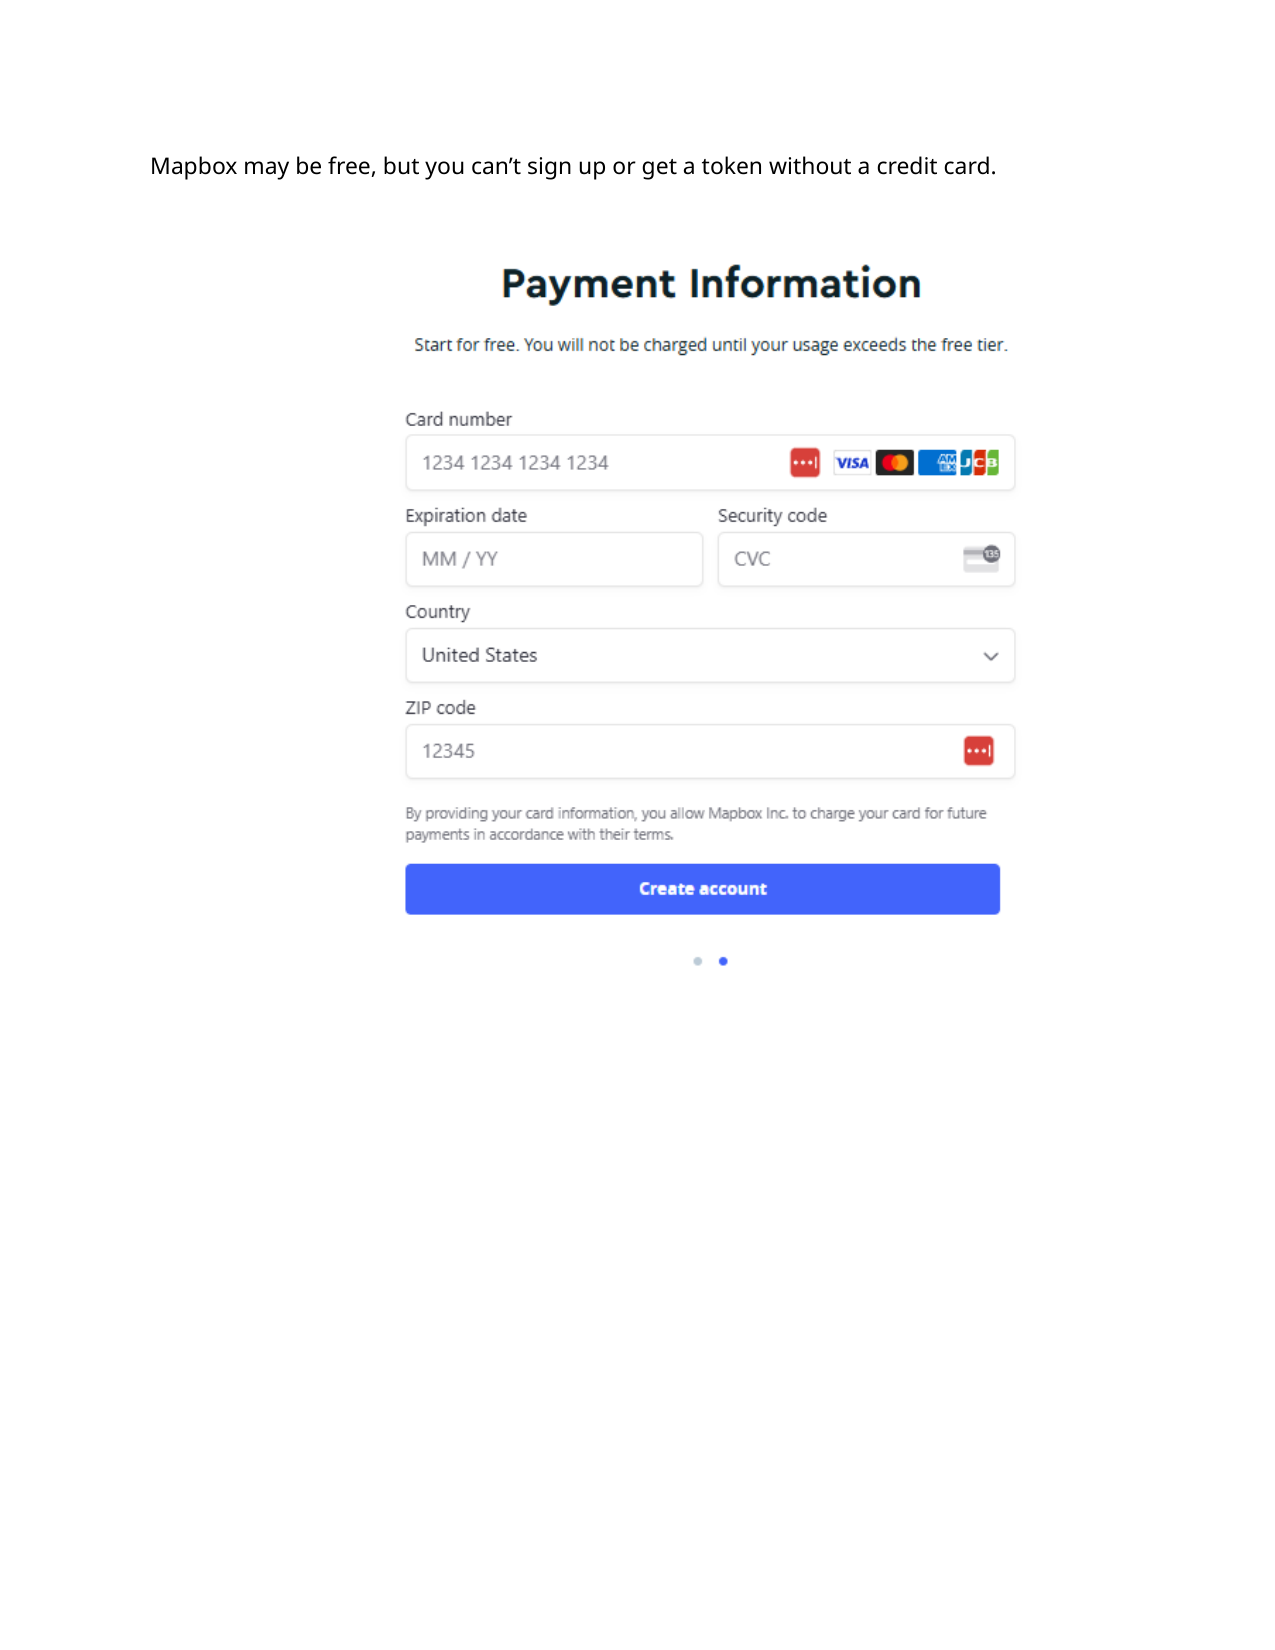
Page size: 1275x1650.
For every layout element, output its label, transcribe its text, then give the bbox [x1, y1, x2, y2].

text Mapbox may be free, but you can’t sign up or get a token without a credit card. [150, 150, 1125, 183]
picture [150, 183, 1125, 1018]
